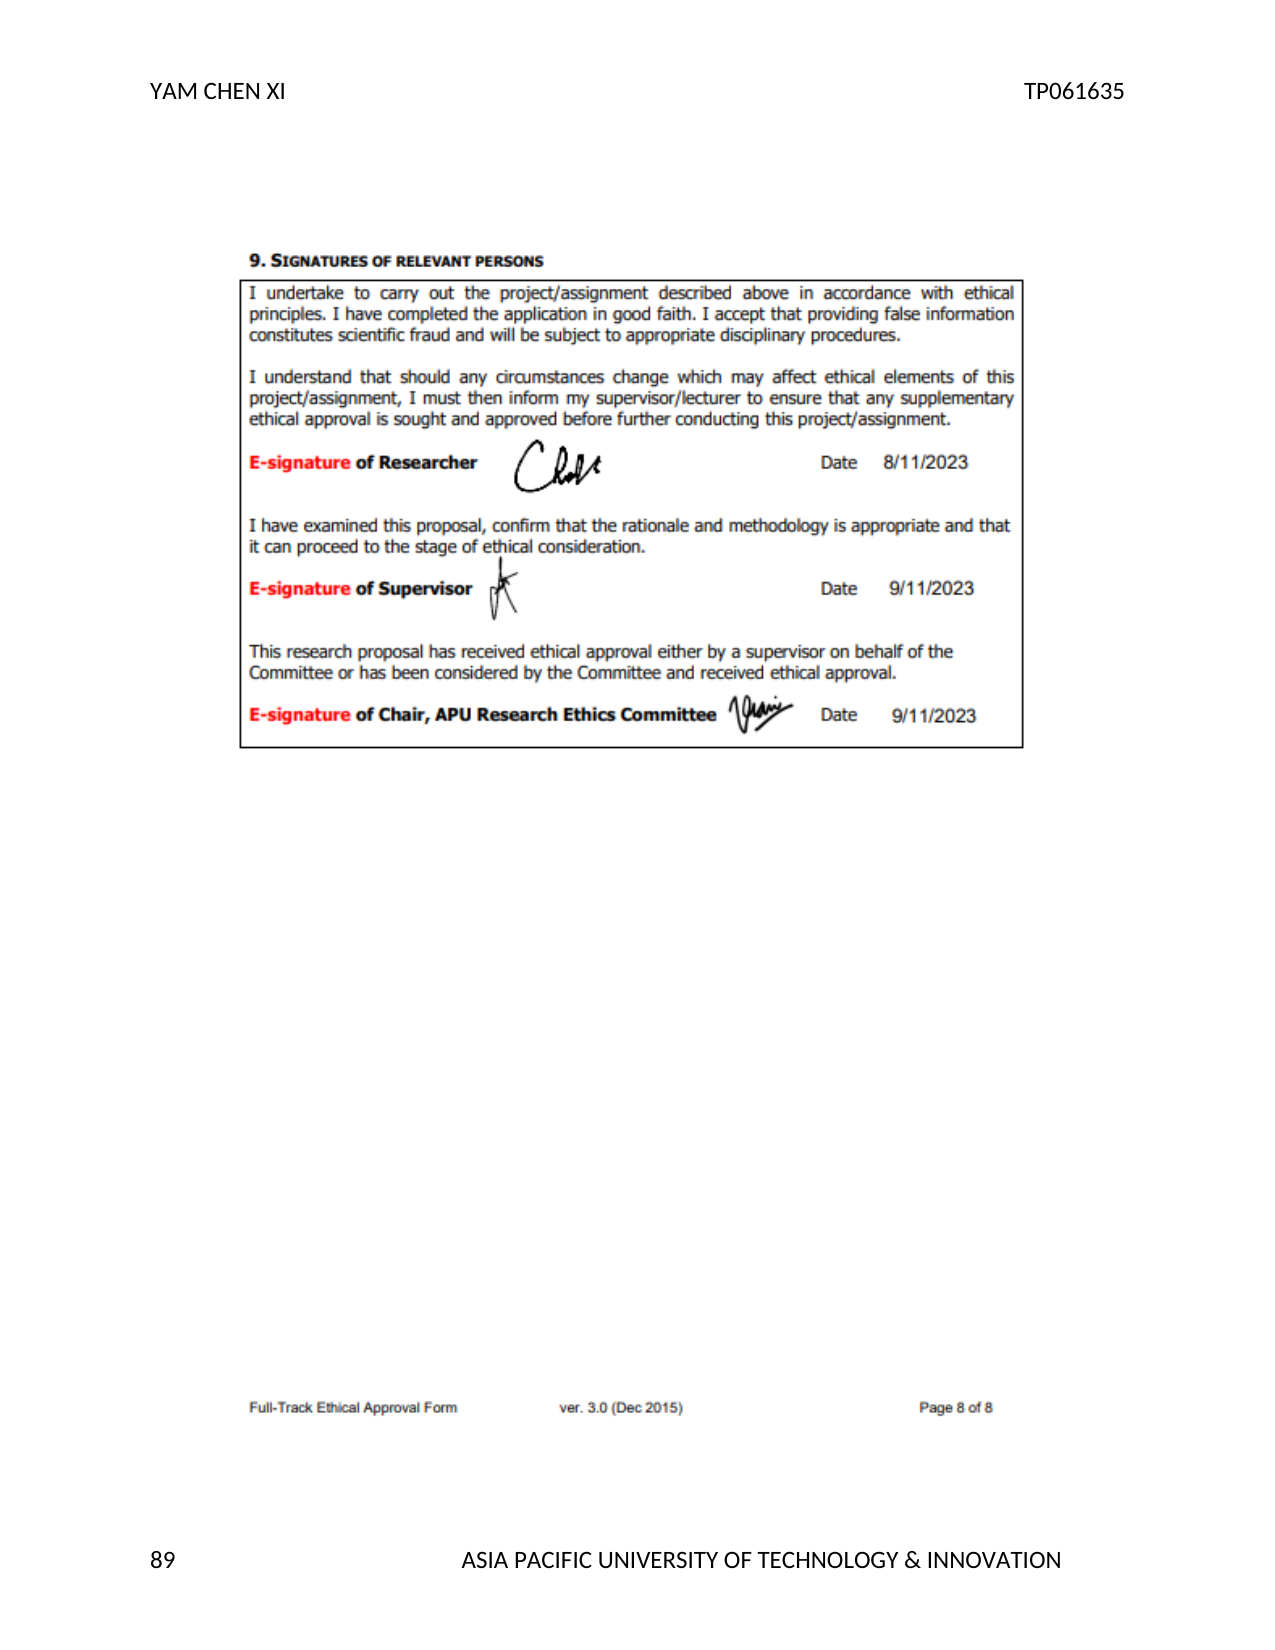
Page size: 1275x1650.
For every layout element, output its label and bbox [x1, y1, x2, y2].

picture [172, 150, 1103, 1463]
